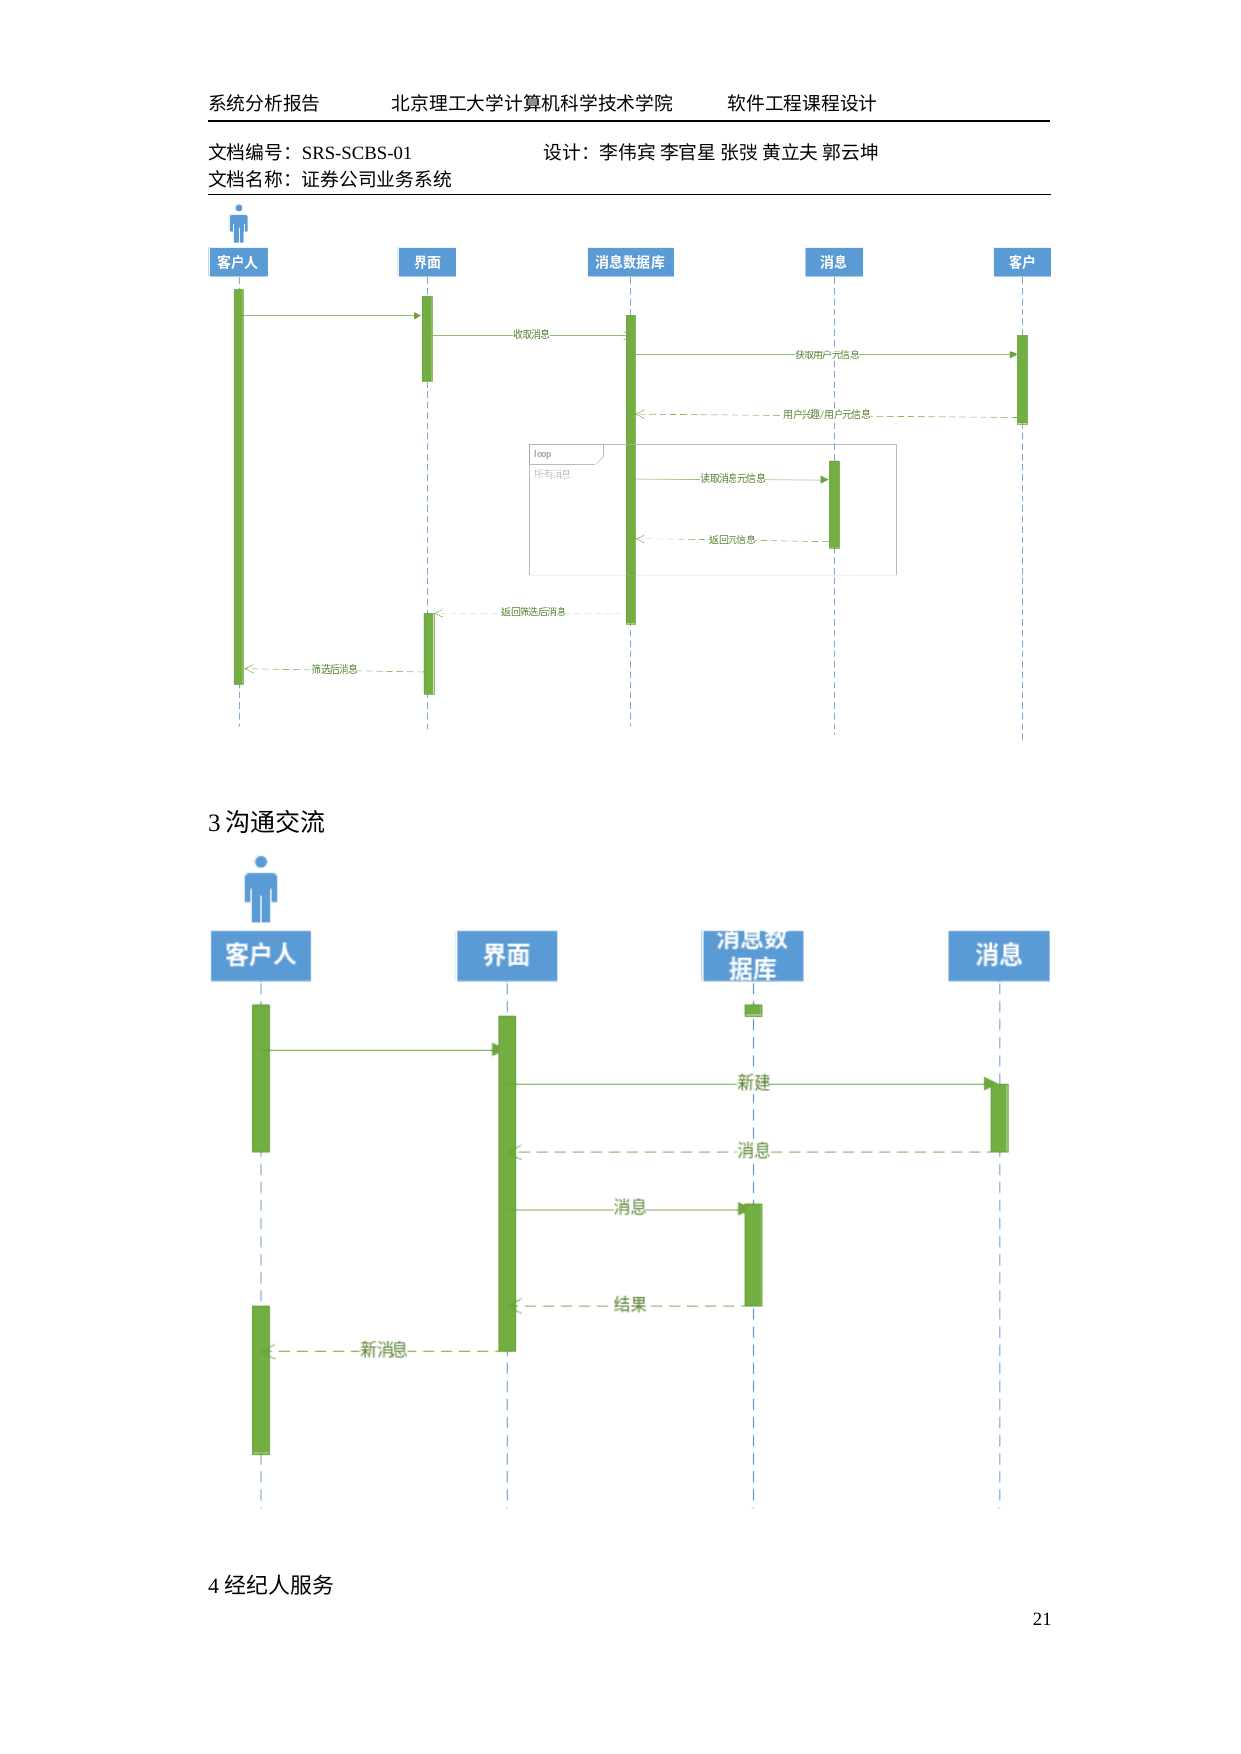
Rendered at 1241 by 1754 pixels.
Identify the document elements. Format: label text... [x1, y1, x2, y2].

text 4 经纪人服务 [208, 1568, 1051, 1600]
text 3沟通交流 [208, 788, 1051, 853]
